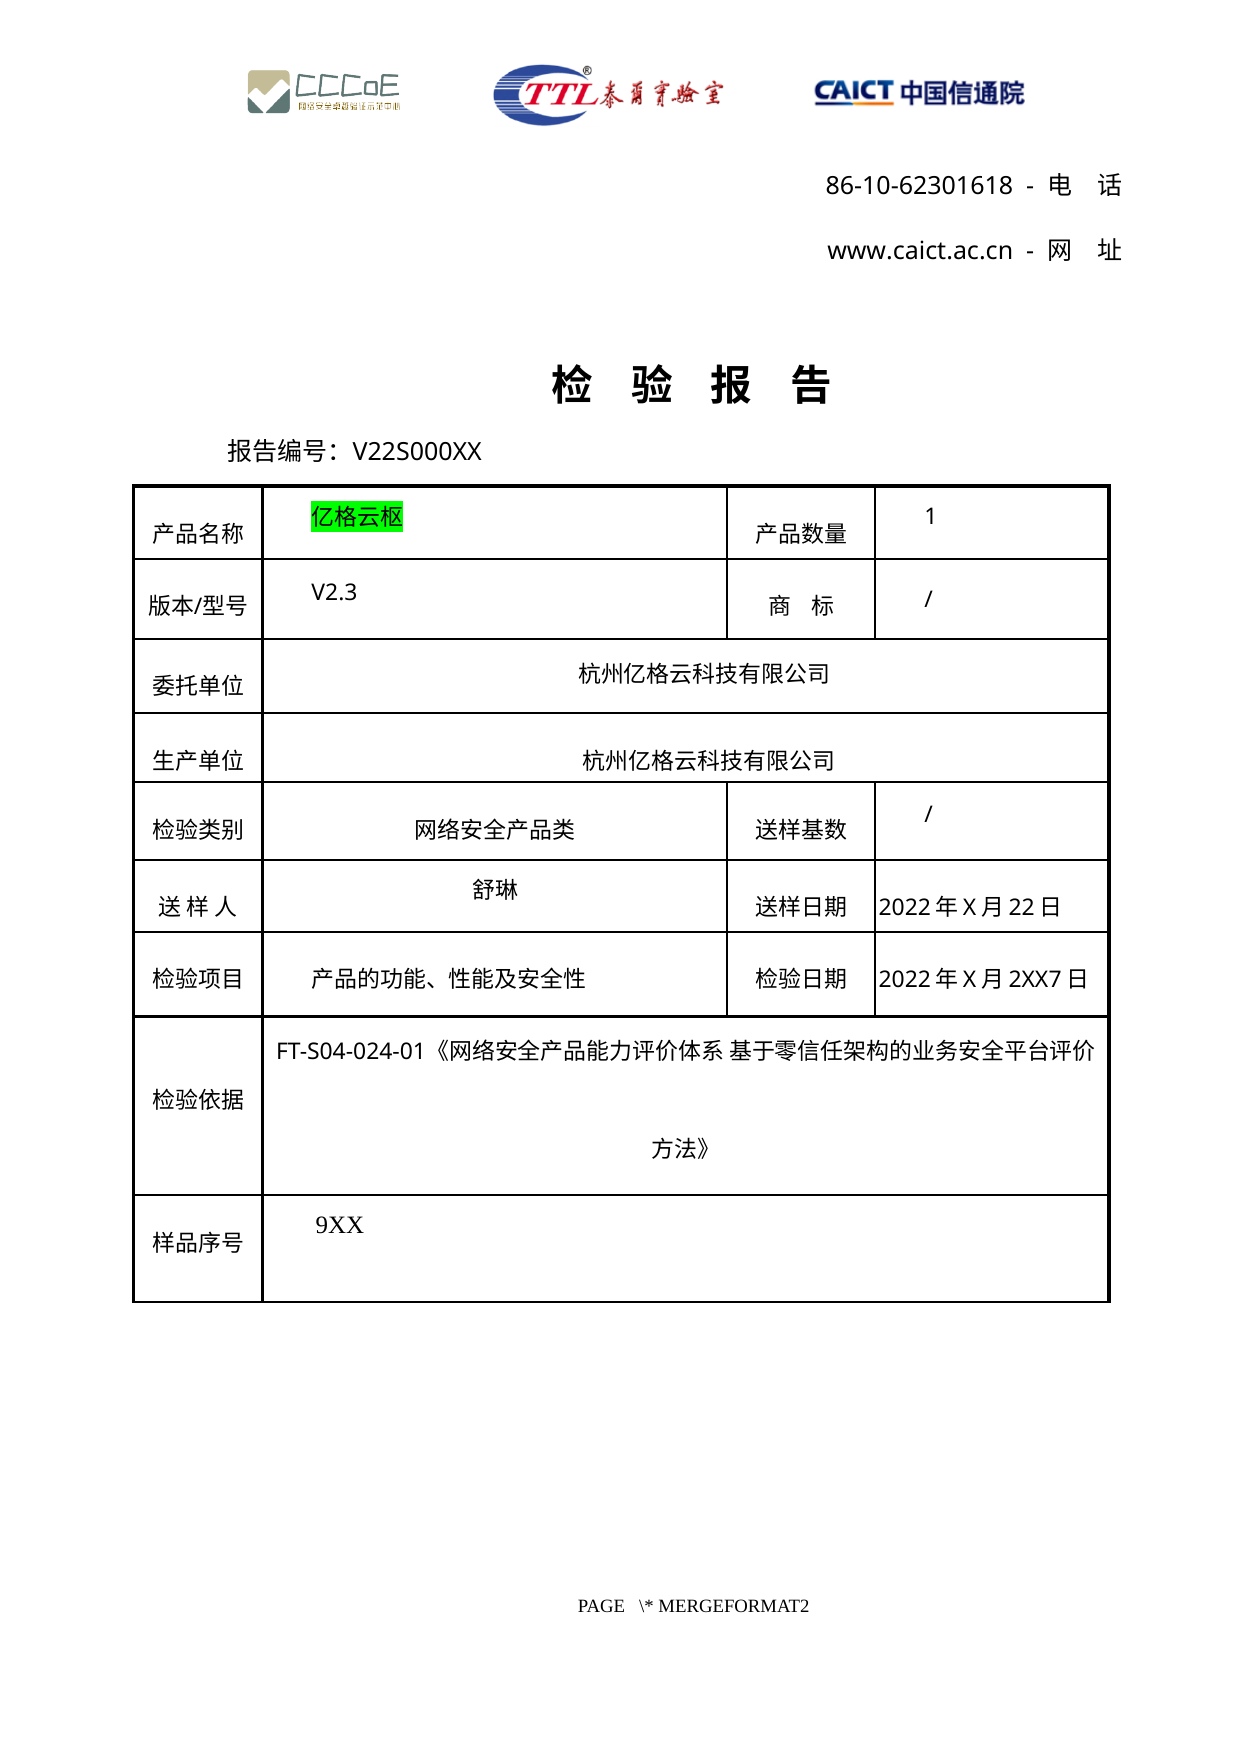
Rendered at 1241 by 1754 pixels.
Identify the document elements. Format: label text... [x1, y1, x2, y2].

table_cell 2022年X月2XX7日 [876, 933, 1107, 1015]
table_cell V2.3 [264, 560, 726, 638]
table_cell / [876, 560, 1107, 638]
picture [491, 63, 728, 127]
table_cell 杭州亿格云科技有限公司 [264, 640, 1107, 712]
picture [235, 59, 423, 127]
table_header 亿格云枢 [264, 488, 726, 558]
picture [808, 62, 1043, 127]
table_cell 舒琳 [264, 861, 726, 931]
table_cell 生产单位 [135, 714, 261, 781]
table_cell 检验依据 [135, 1018, 261, 1194]
table_header 1 [876, 488, 1107, 558]
table_header 产品数量 [728, 488, 874, 558]
table_cell 版本/型号 [135, 560, 261, 638]
table_cell 检验日期 [728, 933, 874, 1015]
table_cell 杭州亿格云科技有限公司 [264, 714, 1107, 781]
text 检 验 报 告 [177, 350, 1122, 415]
table_cell 样品序号 [135, 1196, 261, 1301]
text 86-10-62301618 - 电话 [177, 151, 1122, 216]
table_header 产品名称 [135, 488, 261, 558]
table_cell 送 样 人 [135, 861, 261, 931]
table_cell 委托单位 [135, 640, 261, 712]
table_cell 产品的功能、性能及安全性 [264, 933, 726, 1015]
table_cell / [876, 783, 1107, 859]
table_cell 2022年X月22日 [876, 861, 1107, 931]
table_cell FT-S04-024-01《网络安全产品能力评价体系 基于零信任架构的业务安全平台评价方法》 [264, 1018, 1107, 1194]
table_cell 商 标 [728, 560, 874, 638]
table_cell 检验项目 [135, 933, 261, 1015]
table_cell 检验类别 [135, 783, 261, 859]
table_cell 送样日期 [728, 861, 874, 931]
table_cell 9XX [264, 1196, 1107, 1301]
table_cell 网络安全产品类 [264, 783, 726, 859]
text www.caict.ac.cn - 网址 [177, 216, 1122, 281]
table_cell 送样基数 [728, 783, 874, 859]
text 报告编号：V22S000XX [177, 417, 1122, 482]
